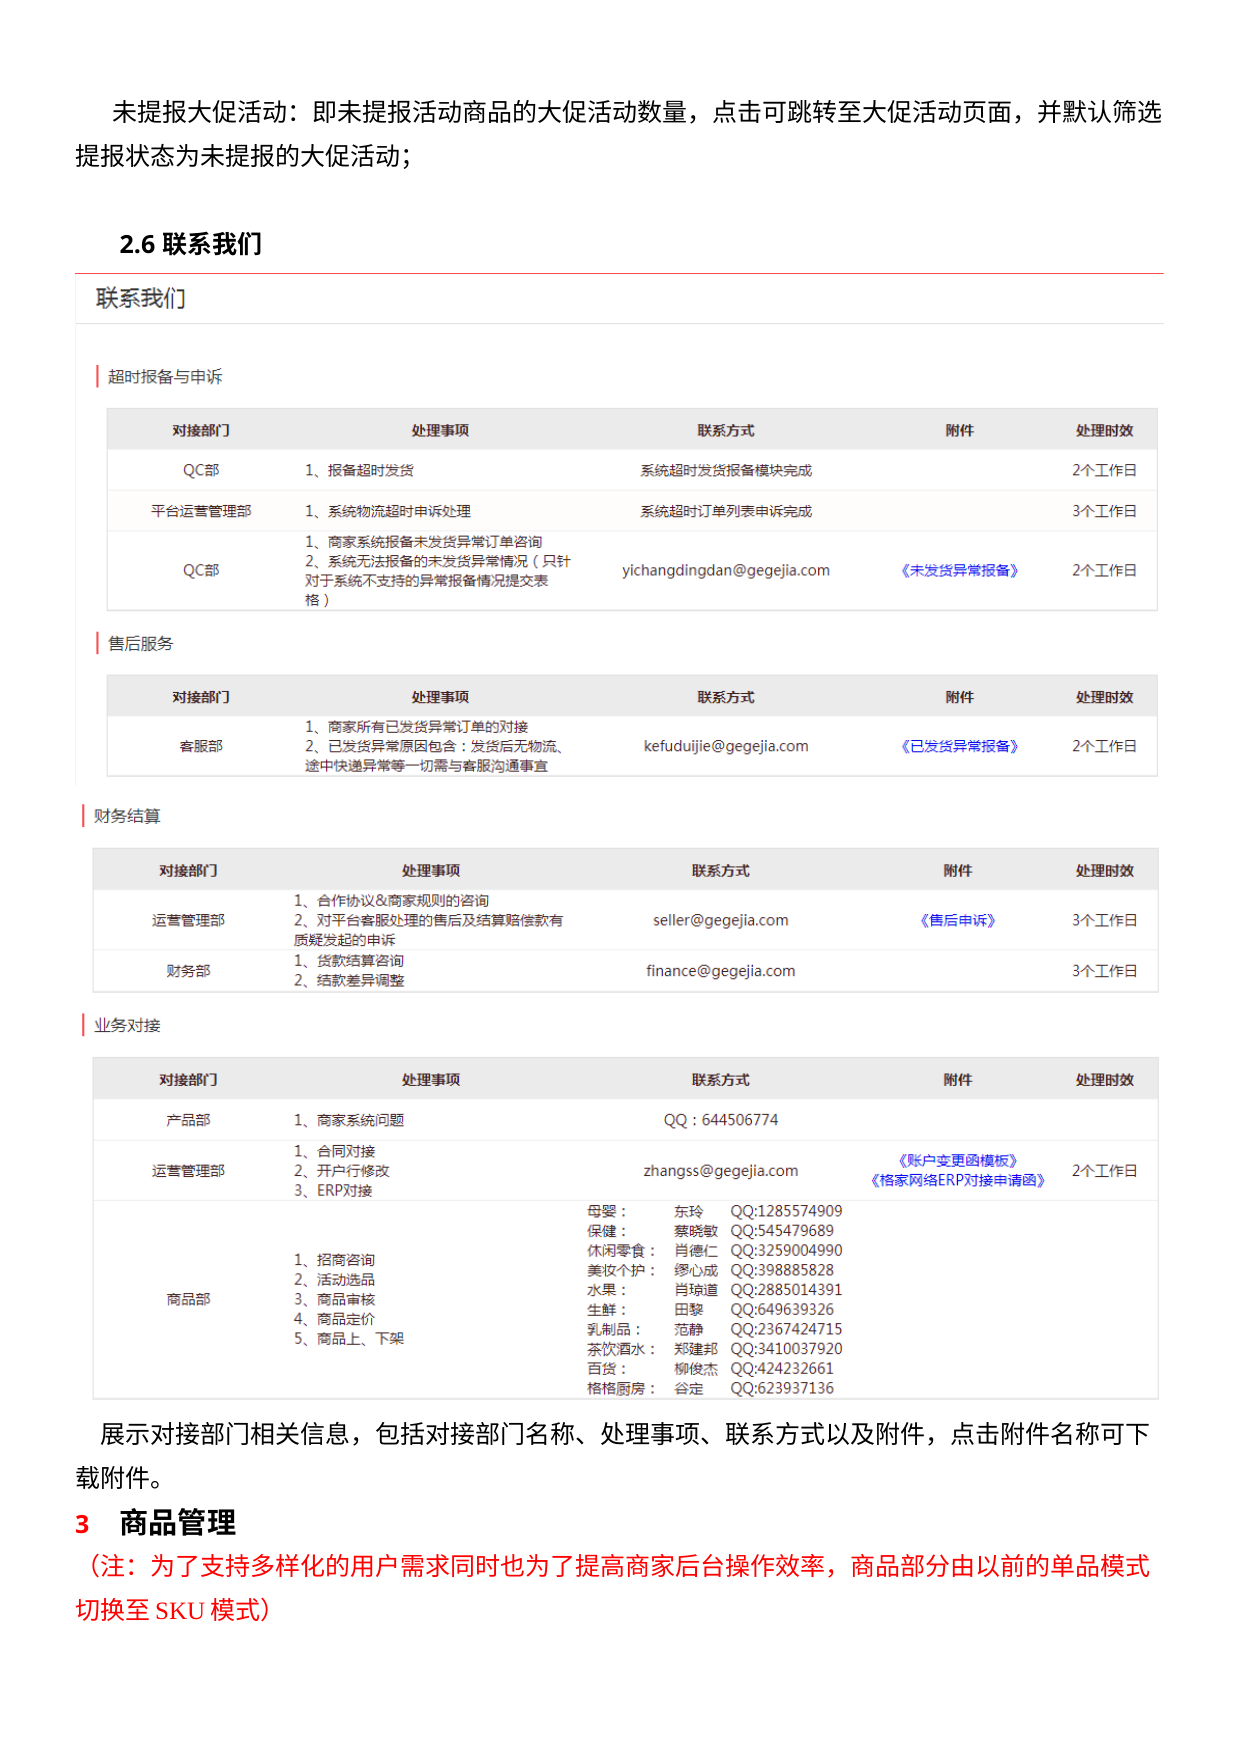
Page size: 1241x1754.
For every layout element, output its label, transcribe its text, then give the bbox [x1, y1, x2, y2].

list 联系我们 [119, 221, 1165, 265]
text （注：为了支持多样化的用户需求同时也为了提高商家后台操作效率，商品部分由以前的单品模式切换至SKU模式） [75, 1543, 1165, 1631]
list 商品管理 [75, 1499, 1165, 1543]
picture [75, 796, 1163, 1408]
text 展示对接部门相关信息，包括对接部门名称、处理事项、联系方式以及附件，点击附件名称可下载附件。 [75, 1411, 1165, 1499]
picture [75, 273, 1164, 786]
text 未提报大促活动：即未提报活动商品的大促活动数量，点击可跳转至大促活动页面，并默认筛选提报状态为未提报的大促活动； [75, 89, 1165, 177]
